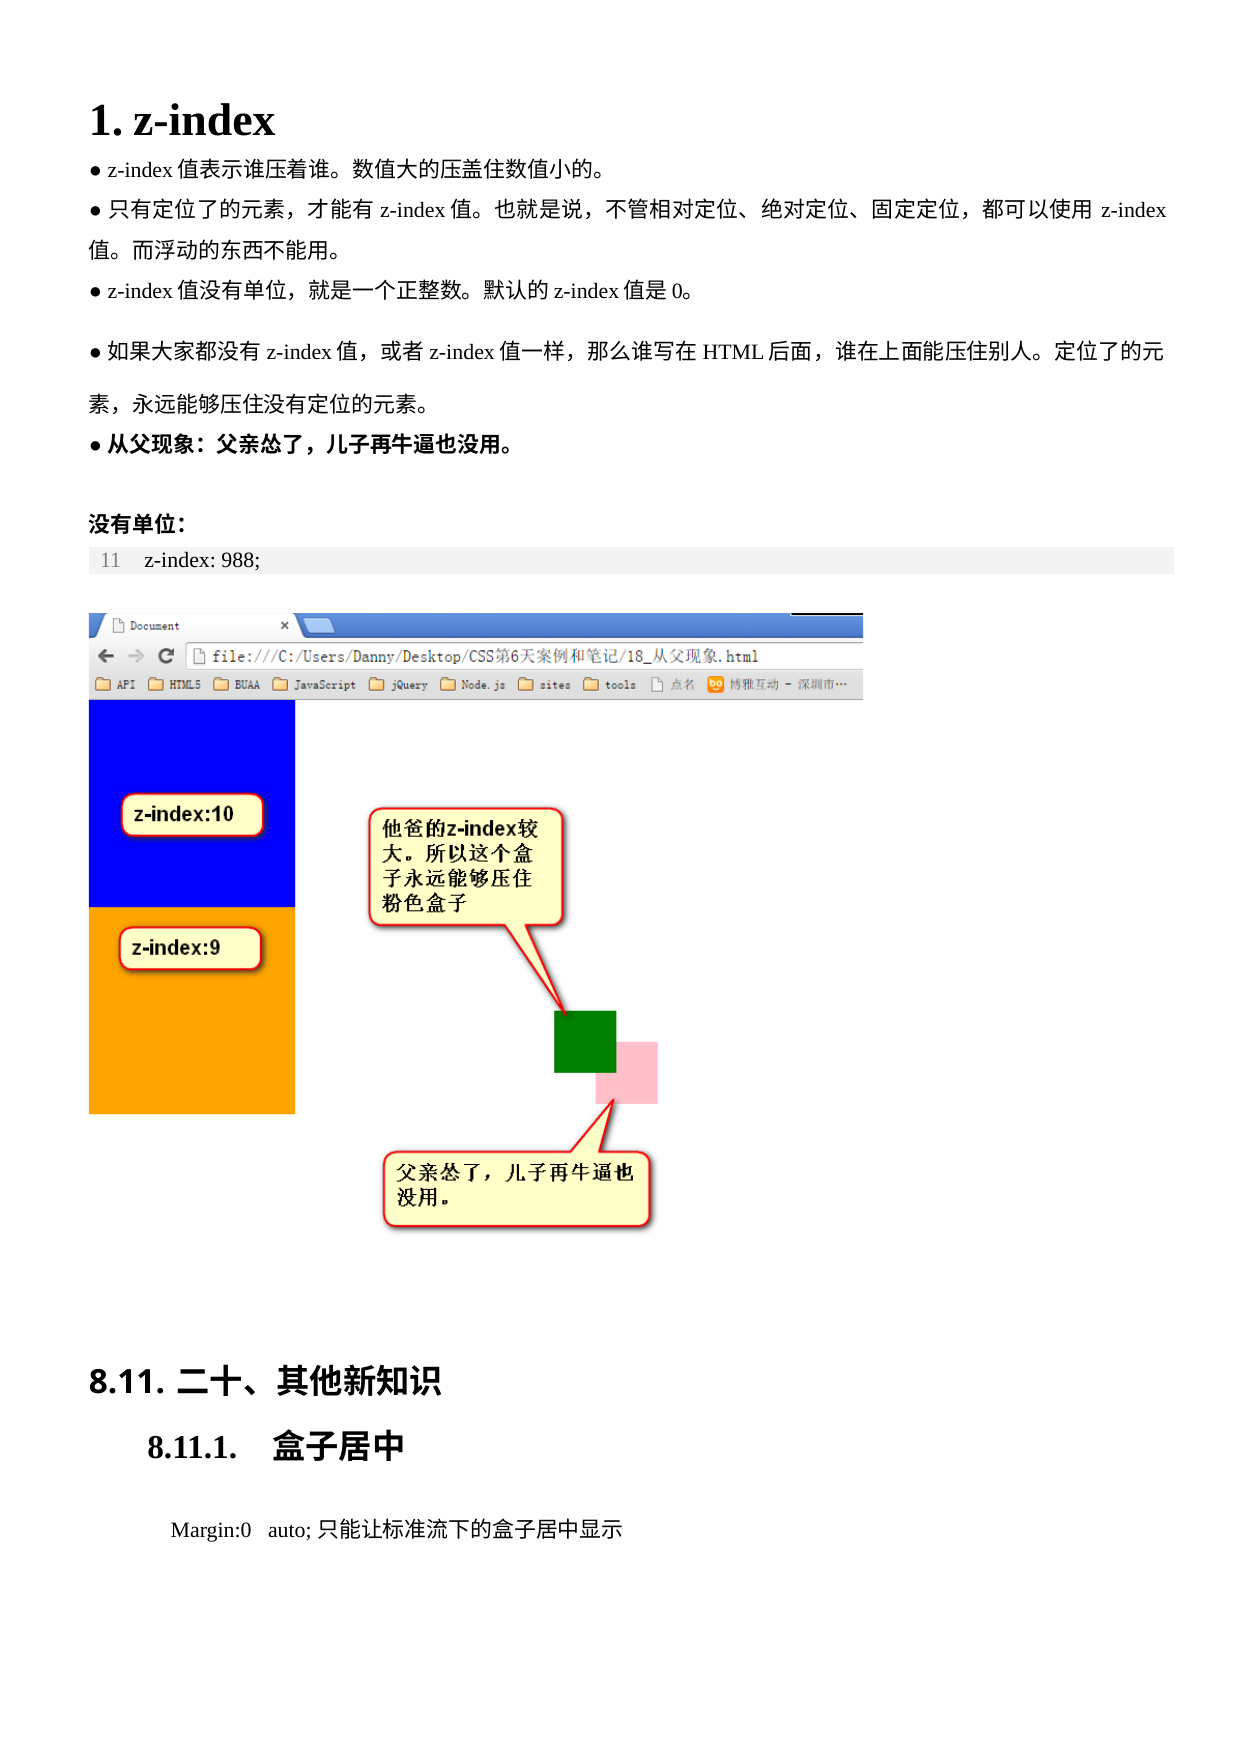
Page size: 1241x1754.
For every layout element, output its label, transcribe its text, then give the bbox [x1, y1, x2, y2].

subtitle 二十、其他新知识 [89, 1347, 1167, 1412]
text ● 如果大家都没有z-index值，或者z-index值一样，那么谁写在HTML后面，谁在上面能压住别人。定位了的元素，永远能够压住没有定位的元素。 [89, 313, 1167, 419]
text Margin:0 auto; 只能让标准流下的盒子居中显示 [89, 1512, 1167, 1544]
text 没有单位： [89, 506, 1167, 539]
text ● 从父现象：父亲怂了，儿子再牛逼也没用。 [89, 427, 1167, 459]
table_header z-index: 988; [89, 547, 1174, 574]
text ● 只有定位了的元素，才能有z-index值。也就是说，不管相对定位、绝对定位、固定定位，都可以使用z-index值。而浮动的东西不能用。 [89, 192, 1167, 265]
picture [88, 613, 864, 1251]
text ● z-index值没有单位，就是一个正整数。默认的z-index值是0。 [89, 273, 1167, 306]
subtitle z-index [89, 87, 1167, 152]
text ● z-index值表示谁压着谁。数值大的压盖住数值小的。 [89, 152, 1167, 184]
subtitle 盒子居中 [147, 1412, 1167, 1477]
